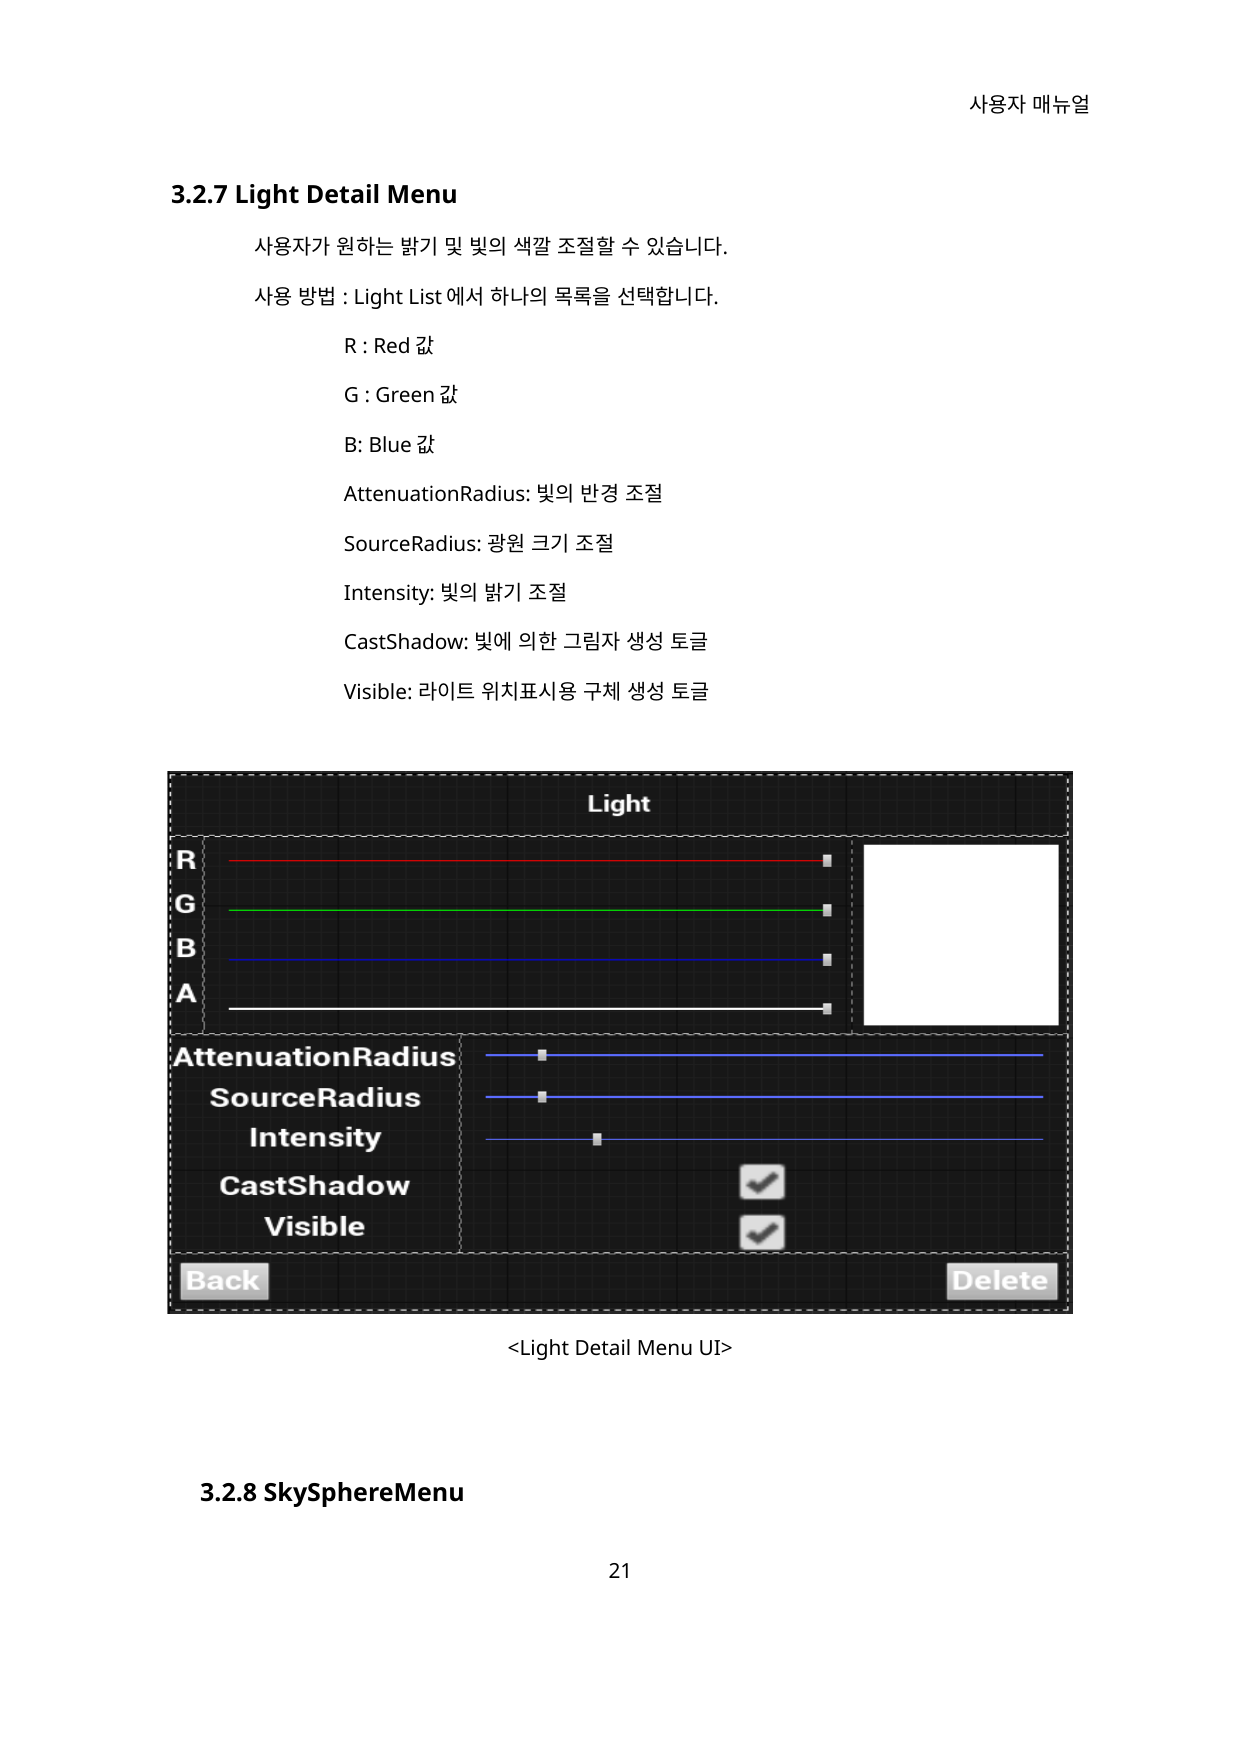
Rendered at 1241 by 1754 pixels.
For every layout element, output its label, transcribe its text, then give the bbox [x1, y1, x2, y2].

text Visible: 라이트 위치표시용 구체 생성 토글 [150, 675, 1090, 705]
text Intensity: 빛의 밝기 조절 [150, 576, 1090, 607]
text R : Red값 [150, 329, 1090, 360]
text CastShadow: 빛에 의한 그림자 생성 토글 [150, 626, 1090, 656]
text G : Green값 [150, 379, 1090, 409]
picture [167, 771, 1073, 1314]
text SourceRadius: 광원 크기 조절 [150, 527, 1090, 557]
text 3.2.8 SkySphereMenu [150, 1474, 1090, 1509]
text 사용자가 원하는 밝기 및 빛의 색깔 조절할 수 있습니다. [171, 231, 1090, 261]
text AttenuationRadius: 빛의 반경 조절 [150, 477, 1090, 508]
text B: Blue값 [150, 428, 1090, 458]
text 3.2.7 Light Detail Menu [150, 177, 1090, 211]
text <Light Detail Menu UI> [150, 1333, 1090, 1361]
text 사용 방법 : Light List에서 하나의 목록을 선택합니다. [150, 280, 1090, 310]
